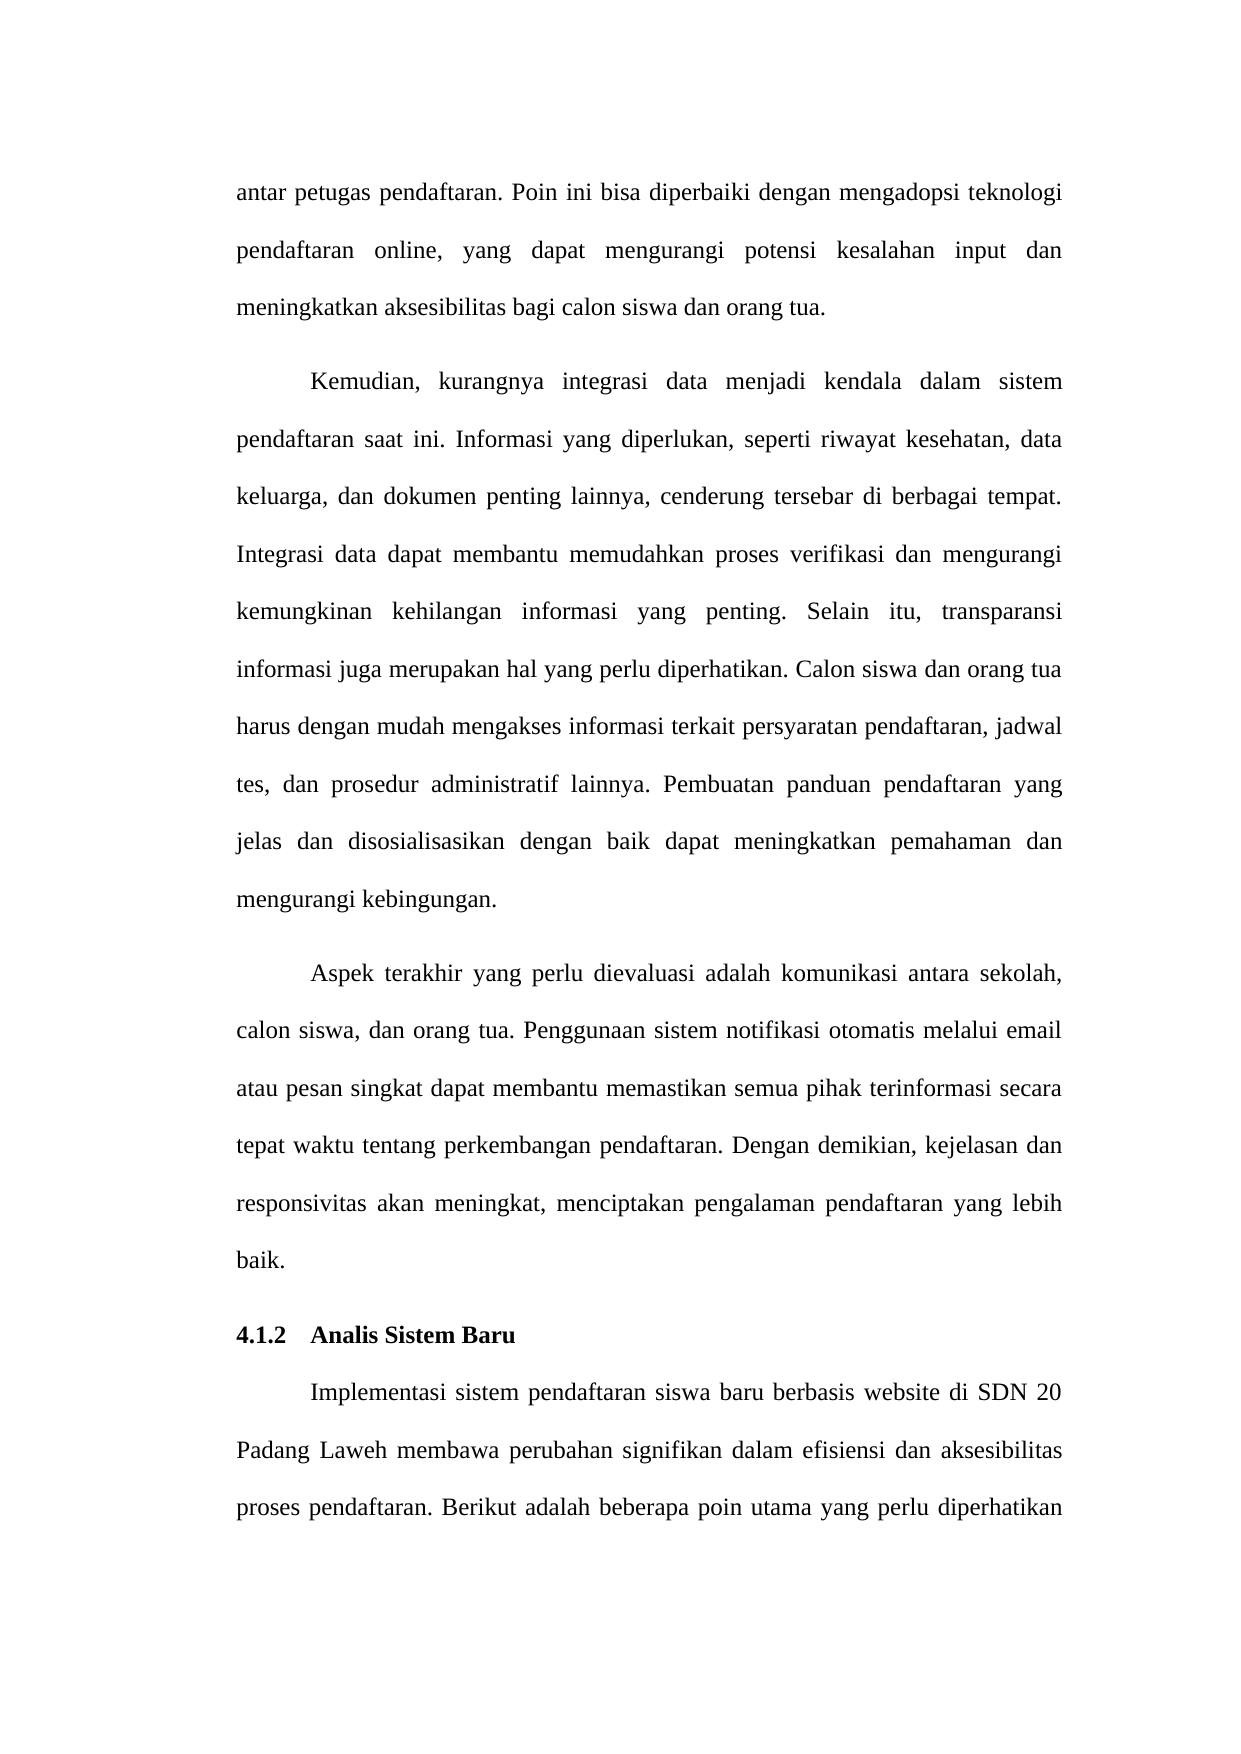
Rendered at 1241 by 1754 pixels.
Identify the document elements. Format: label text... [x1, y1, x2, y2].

text Aspek terakhir yang perlu dievaluasi adalah komunikasi antara sekolah, calon siswa, dan orang tua. Penggunaan sistem notifikasi otomatis melalui email atau pesan singkat dapat membantu memastikan semua pihak terinformasi secara tepat waktu tentang perkembangan pendaftaran. Dengan demikian, kejelasan dan responsivitas akan meningkat, menciptakan pengalaman pendaftaran yang lebih baik. [236, 958, 1063, 1274]
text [236, 1377, 1063, 1521]
text Kemudian, kurangnya integrasi data menjadi kendala dalam sistem pendaftaran saat ini. Informasi yang diperlukan, seperti riwayat kesehatan, data keluarga, dan dokumen penting lainnya, cenderung tersebar di berbagai tempat. Integrasi data dapat membantu memudahkan proses verifikasi dan mengurangi kemungkinan kehilangan informasi yang penting. Selain itu, transparansi informasi juga merupakan hal yang perlu diperhatikan. Calon siswa dan orang tua harus dengan mudah mengakses informasi terkait persyaratan pendaftaran, jadwal tes, dan prosedur administratif lainnya. Pembuatan panduan pendaftaran yang jelas dan disosialisasikan dengan baik dapat meningkatkan pemahaman dan mengurangi kebingungan. [236, 366, 1063, 913]
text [236, 177, 1063, 321]
subtitle 4.1.2 Analis Sistem Baru [236, 1320, 1063, 1348]
